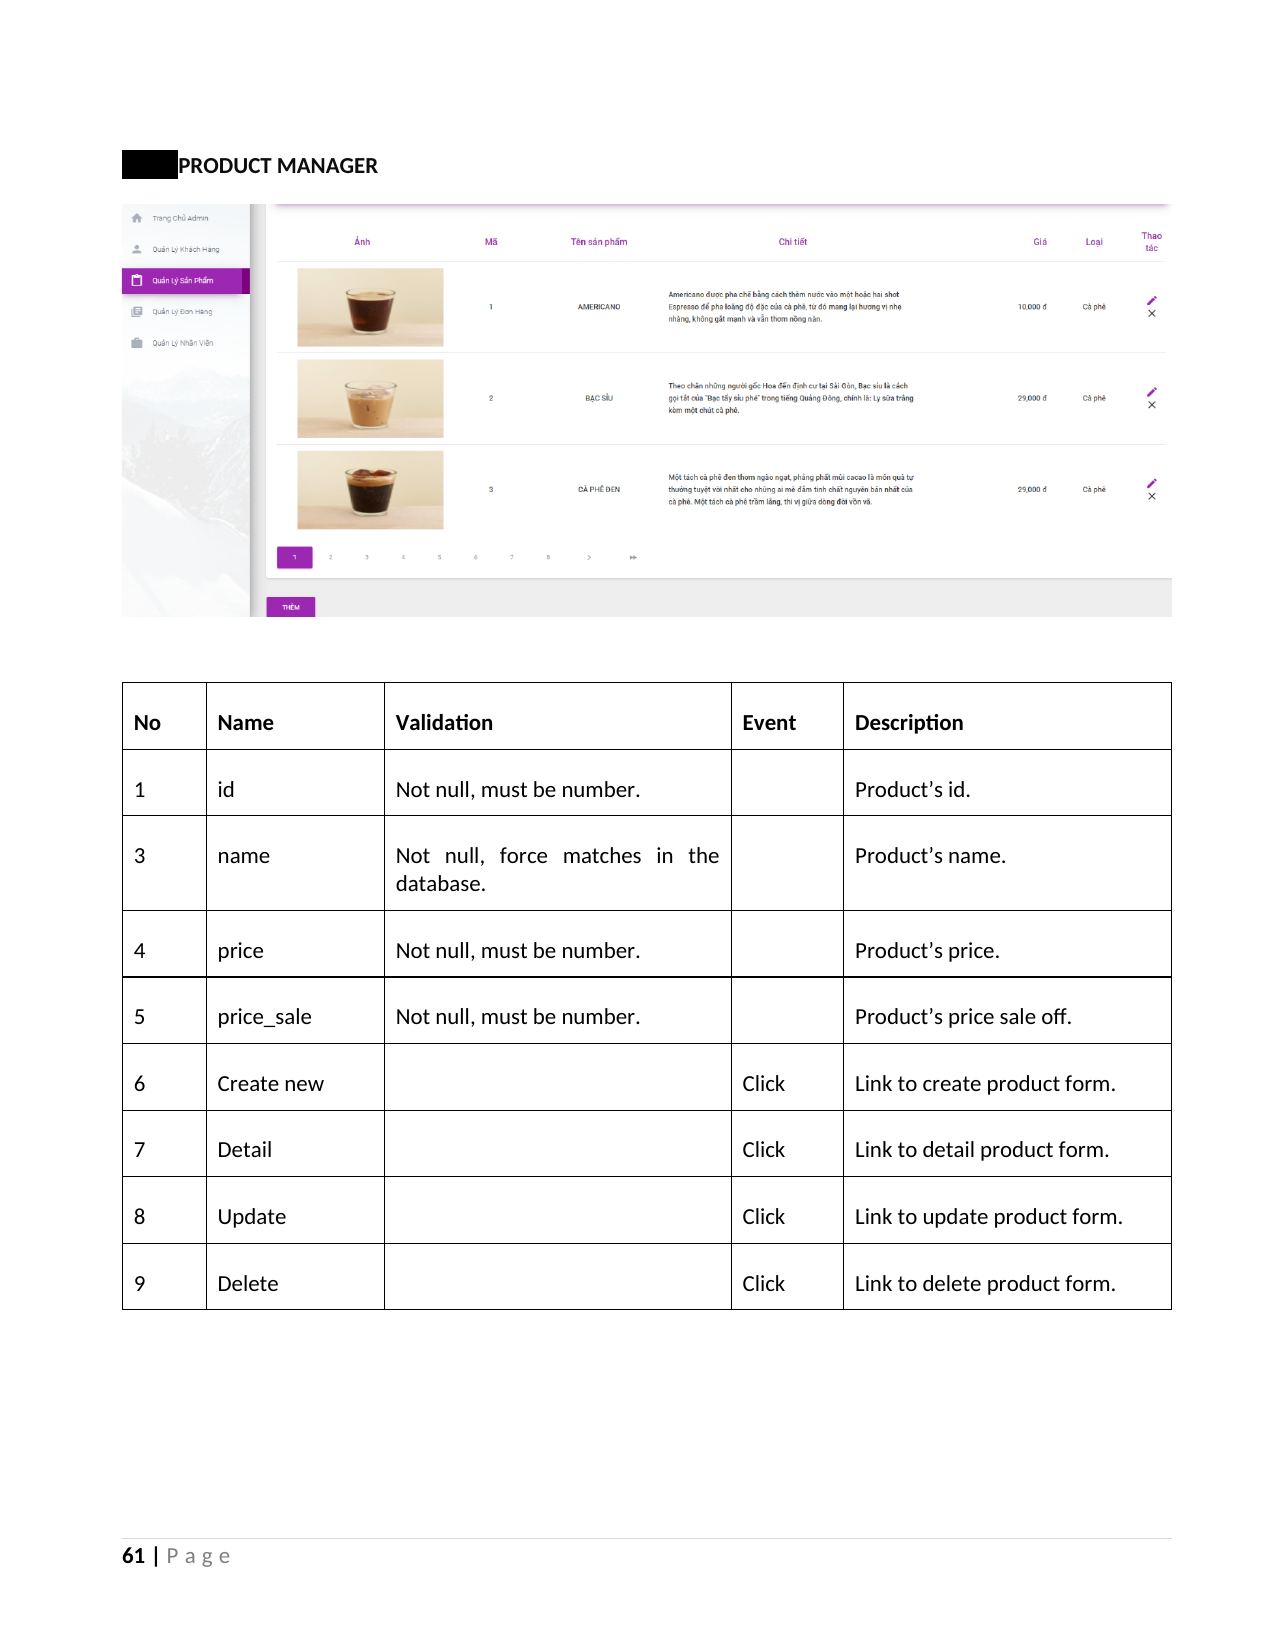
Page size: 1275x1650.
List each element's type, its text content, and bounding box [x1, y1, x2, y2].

table_cell 9 [123, 1244, 206, 1309]
table_cell Product’s name. [844, 816, 1171, 910]
table_cell price [207, 911, 384, 976]
table_cell [385, 1177, 731, 1243]
table_cell 6 [123, 1044, 206, 1109]
table_cell Click [732, 1044, 843, 1109]
table_cell [732, 750, 843, 815]
table_cell Link to update product form. [844, 1177, 1171, 1243]
table_cell Detail [207, 1111, 384, 1176]
picture [121, 204, 1172, 617]
table_cell 3 [123, 816, 206, 910]
table_cell Link to delete product form. [844, 1244, 1171, 1309]
table_header No [123, 683, 206, 749]
table_cell Click [732, 1177, 843, 1243]
table_cell Update [207, 1177, 384, 1243]
table_cell 7 [123, 1111, 206, 1176]
table_cell [385, 1044, 731, 1109]
table_header Event [732, 683, 843, 749]
table_cell 5 [123, 978, 206, 1043]
table_cell [385, 1244, 731, 1309]
table_cell 1 [123, 750, 206, 815]
table_cell Click [732, 1111, 843, 1176]
table_cell Not null, must be number. [385, 750, 731, 815]
table_cell [732, 816, 843, 910]
table_cell Click [732, 1244, 843, 1309]
table_cell Not null, force matches in the database. [385, 816, 731, 910]
table_cell [732, 911, 843, 976]
table_cell Product’s price sale off. [844, 978, 1171, 1043]
table_header Validation [385, 683, 731, 749]
table_cell 4 [123, 911, 206, 976]
table_header Description [844, 683, 1171, 749]
subtitle Product manager [178, 150, 1172, 179]
table_cell Link to create product form. [844, 1044, 1171, 1109]
table_cell 8 [123, 1177, 206, 1243]
table_cell Delete [207, 1244, 384, 1309]
table_cell Not null, must be number. [385, 978, 731, 1043]
table_cell [732, 978, 843, 1043]
table_header Name [207, 683, 384, 749]
table_cell price_sale [207, 978, 384, 1043]
table_cell Product’s price. [844, 911, 1171, 976]
table_cell name [207, 816, 384, 910]
table_cell Link to detail product form. [844, 1111, 1171, 1176]
table_cell Create new [207, 1044, 384, 1109]
table_cell Product’s id. [844, 750, 1171, 815]
table_cell Not null, must be number. [385, 911, 731, 976]
table_cell id [207, 750, 384, 815]
table_cell [385, 1111, 731, 1176]
